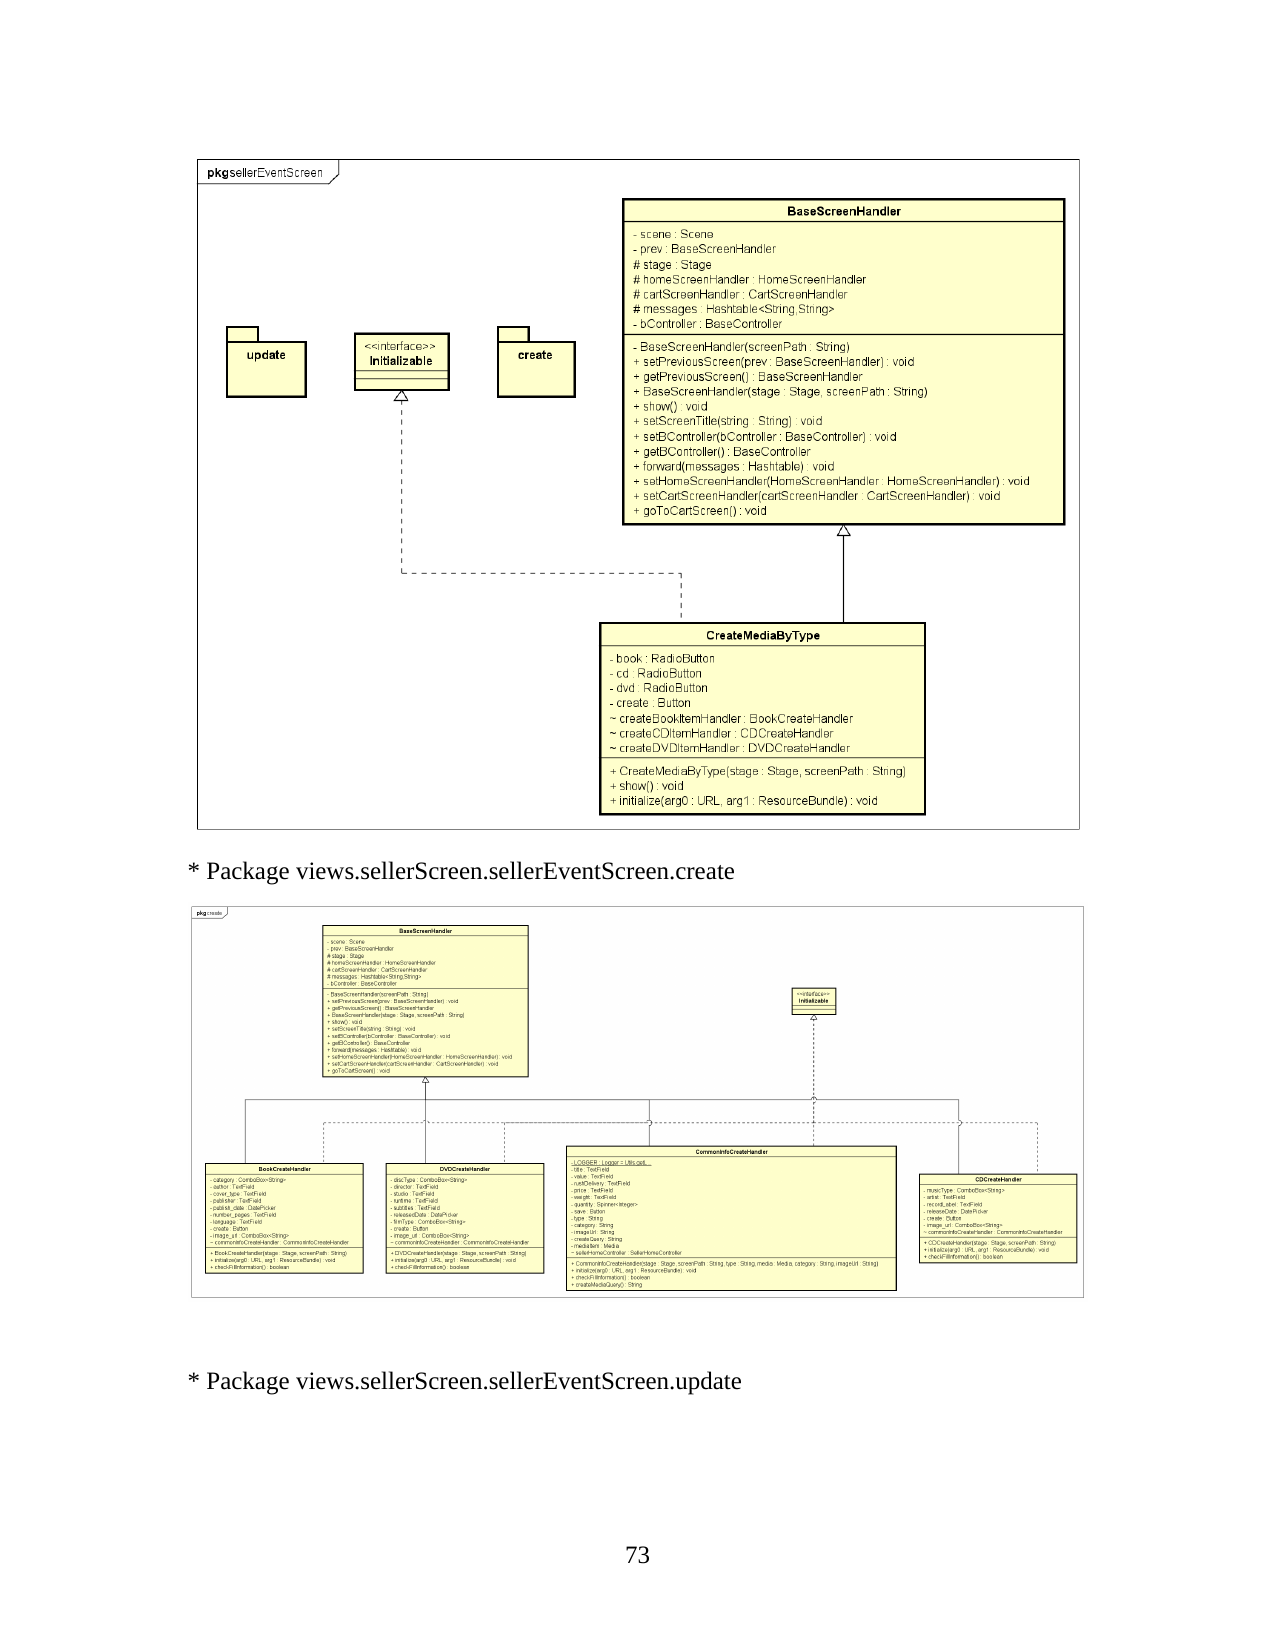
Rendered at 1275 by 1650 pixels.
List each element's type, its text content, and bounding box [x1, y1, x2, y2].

picture [187, 150, 1088, 838]
text * Package views.sellerScreen.sellerEventScreen.create [187, 856, 1087, 884]
picture [187, 902, 1088, 1302]
text * Package views.sellerScreen.sellerEventScreen.update [187, 1366, 1087, 1395]
